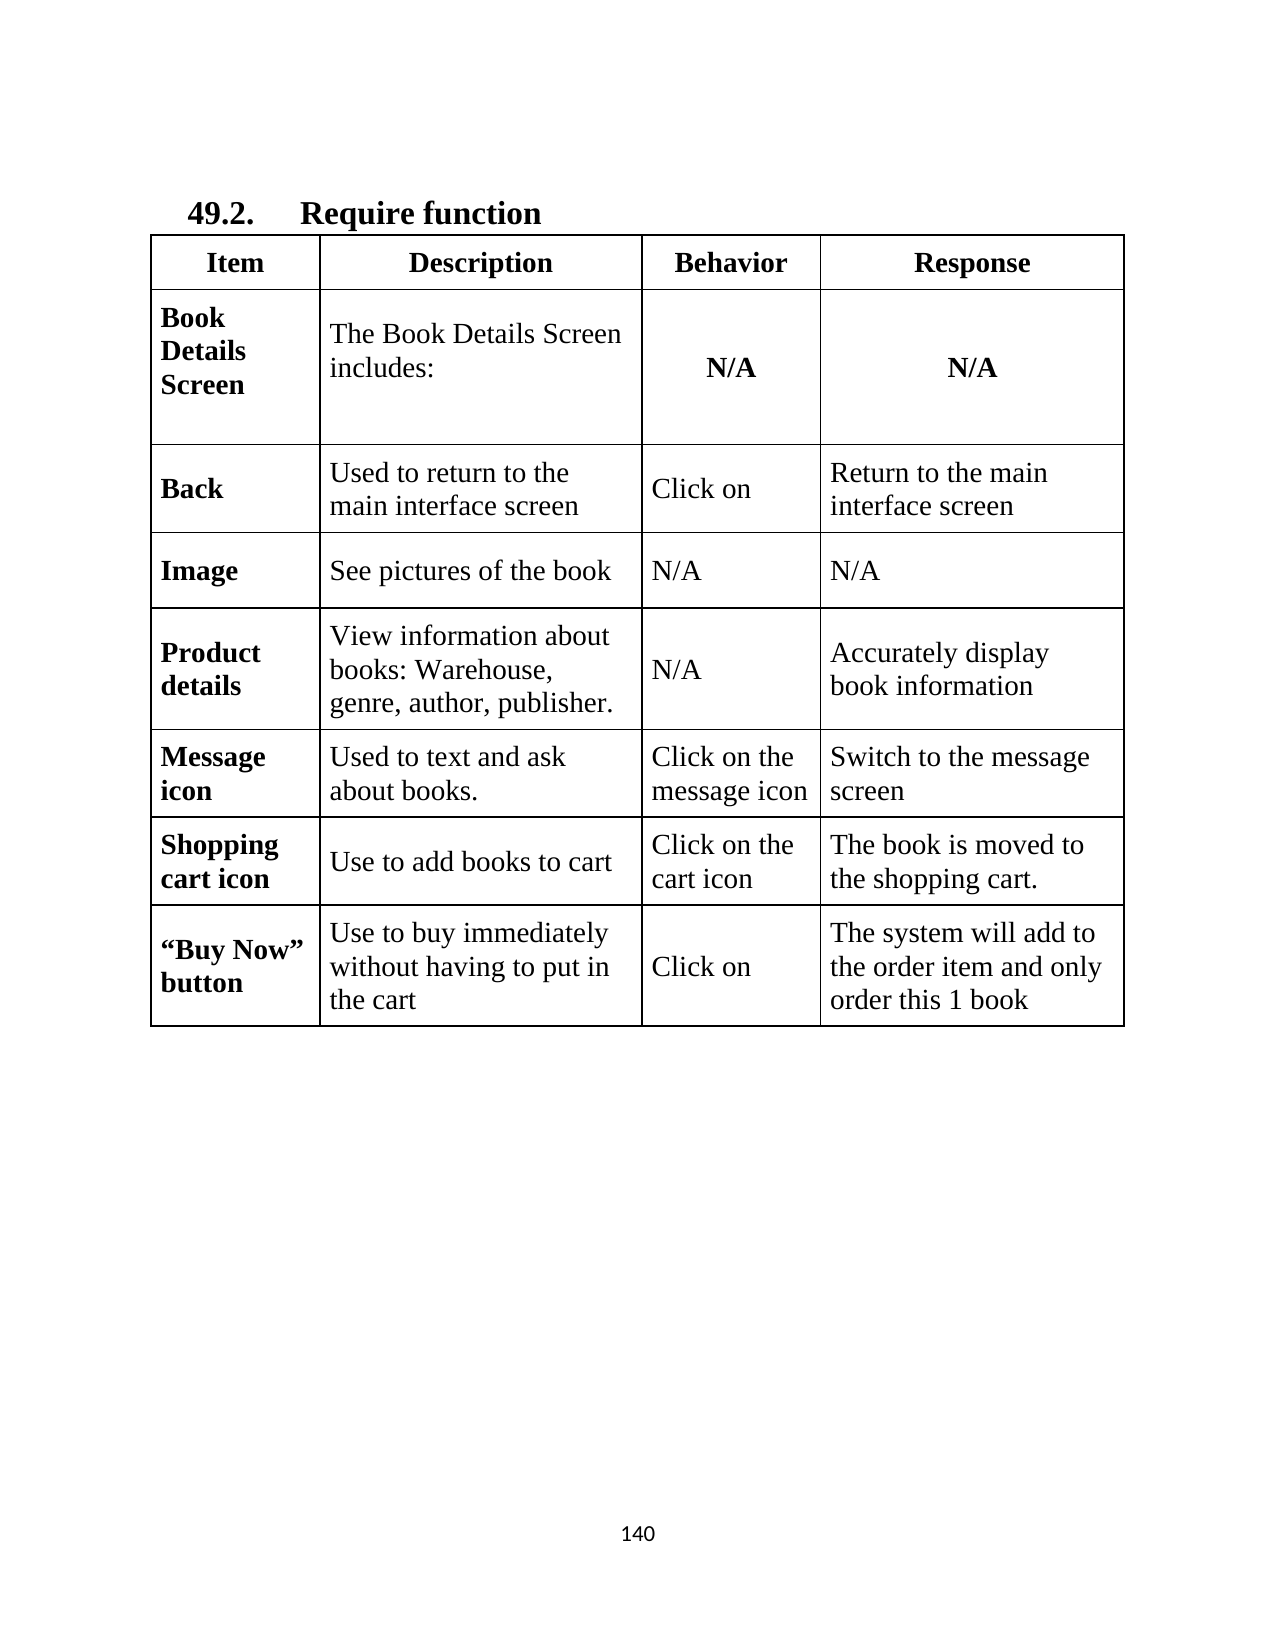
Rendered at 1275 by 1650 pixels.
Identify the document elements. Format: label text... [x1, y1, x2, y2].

table_cell Accurately display book information [821, 609, 1123, 728]
table_cell The book is moved to the shopping cart. [821, 818, 1123, 904]
table_header Description [321, 236, 641, 289]
table_cell N/A [643, 609, 820, 728]
table_cell Return to the main interface screen [821, 445, 1123, 531]
table_cell The system will add to the order item and only order this 1 book [821, 906, 1123, 1025]
table_cell View information about books: Warehouse, genre, author, publisher. [321, 609, 641, 728]
table_cell Use to buy immediately without having to put in the cart [321, 906, 641, 1025]
subtitle Require function [187, 193, 1125, 231]
table_cell Message icon [152, 730, 319, 816]
table_cell Click on the message icon [643, 730, 820, 816]
table_cell “Buy Now” button [152, 906, 319, 1025]
table_cell Switch to the message screen [821, 730, 1123, 816]
table_cell N/A [821, 533, 1123, 607]
table_cell The Book Details Screen includes: [321, 290, 641, 443]
table_header Behavior [643, 236, 820, 289]
table_cell See pictures of the book [321, 533, 641, 607]
table_cell N/A [643, 290, 820, 443]
table_header Item [152, 236, 319, 289]
table_header Response [821, 236, 1123, 289]
table_cell Shopping cart icon [152, 818, 319, 904]
table_cell N/A [821, 290, 1123, 443]
table_cell Click on [643, 445, 820, 531]
table_cell Image [152, 533, 319, 607]
table_cell N/A [643, 533, 820, 607]
table_cell Product details [152, 609, 319, 728]
table_cell Click on the cart icon [643, 818, 820, 904]
table_cell Click on [643, 906, 820, 1025]
table_cell Used to text and ask about books. [321, 730, 641, 816]
table_cell Use to add books to cart [321, 818, 641, 904]
table_cell Book Details Screen [152, 290, 319, 443]
table_cell Used to return to the main interface screen [321, 445, 641, 531]
table_cell Back [152, 445, 319, 531]
